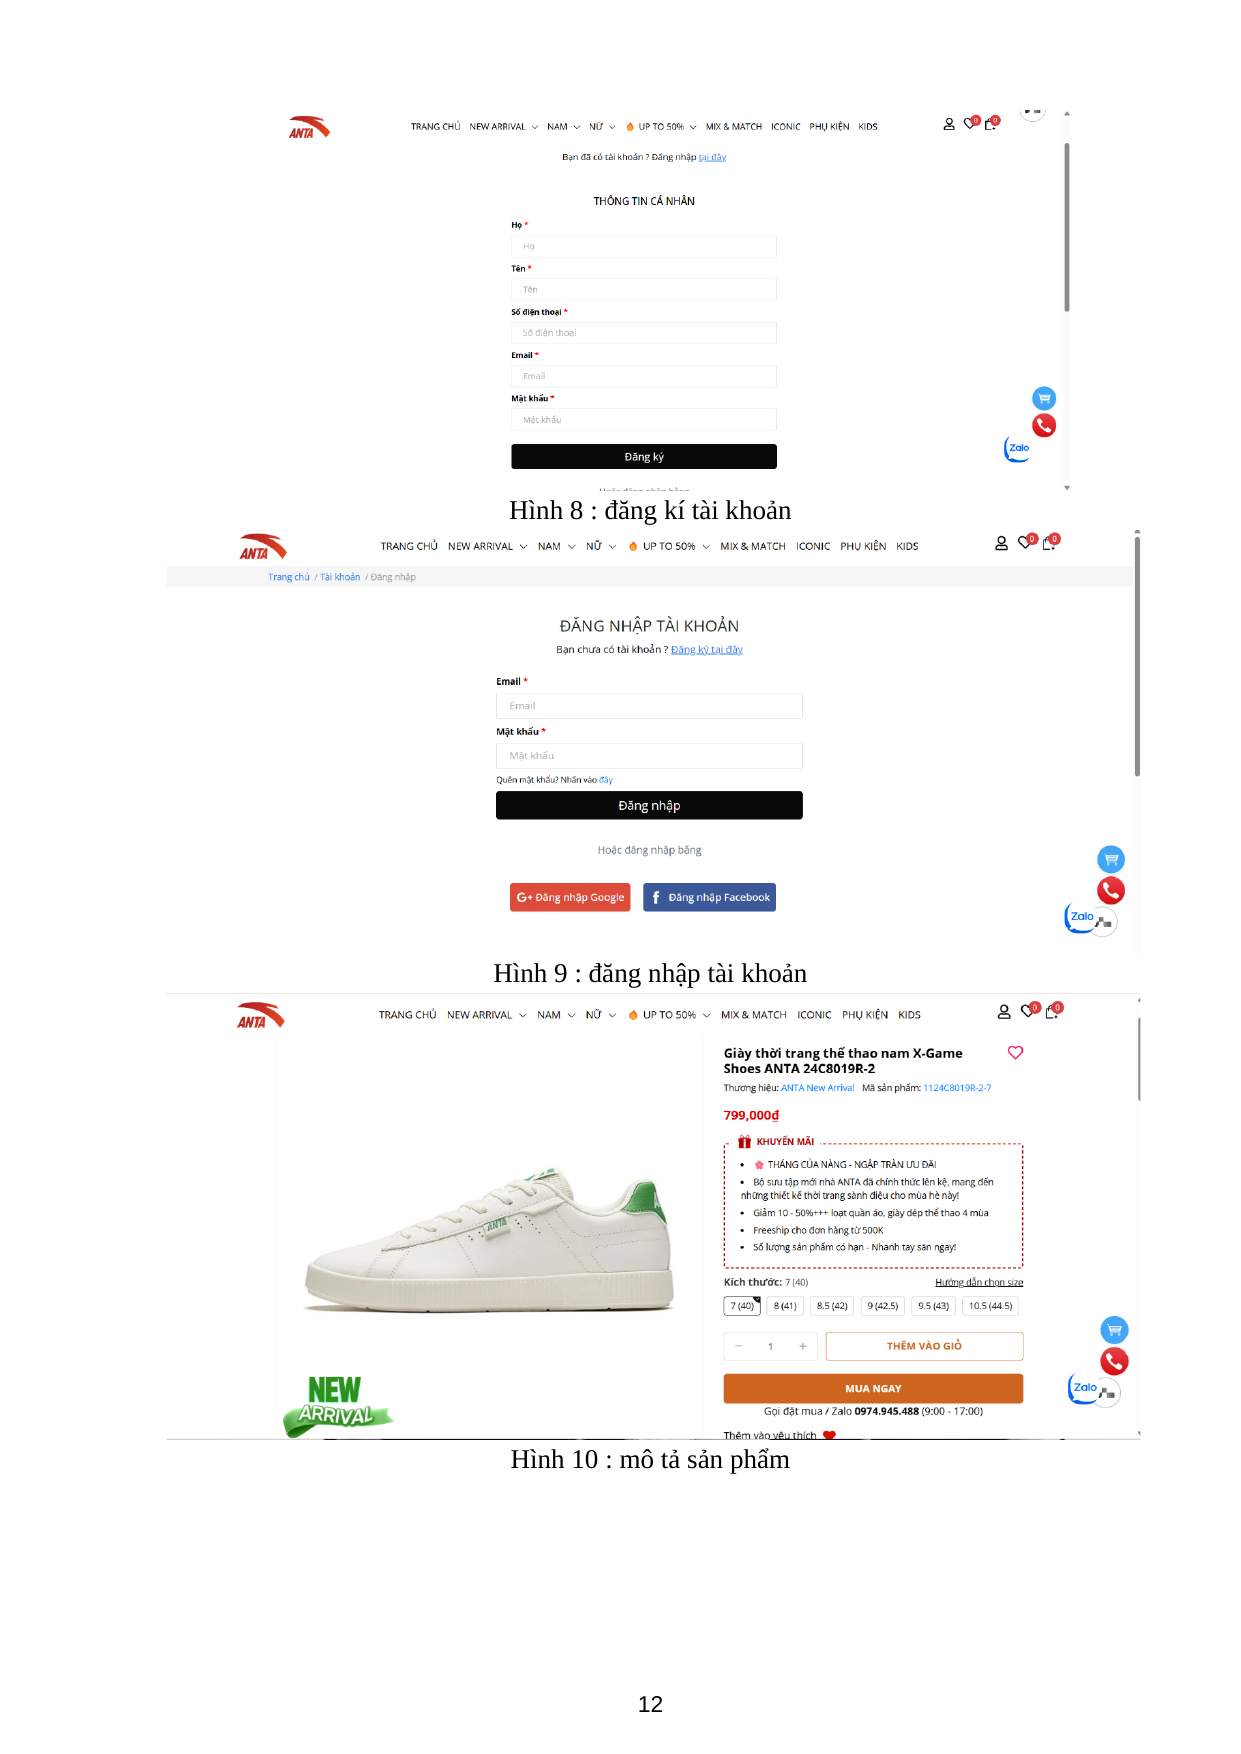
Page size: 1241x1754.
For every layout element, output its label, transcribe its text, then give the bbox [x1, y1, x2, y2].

picture [229, 110, 1071, 491]
text Hình 10 : mô tả sản phẩm [167, 1443, 1134, 1474]
picture [166, 993, 1141, 1440]
text Hình 8 : đăng kí tài khoản [167, 494, 1134, 525]
picture [166, 530, 1142, 954]
text Hình 9 : đăng nhập tài khoản [167, 958, 1134, 989]
